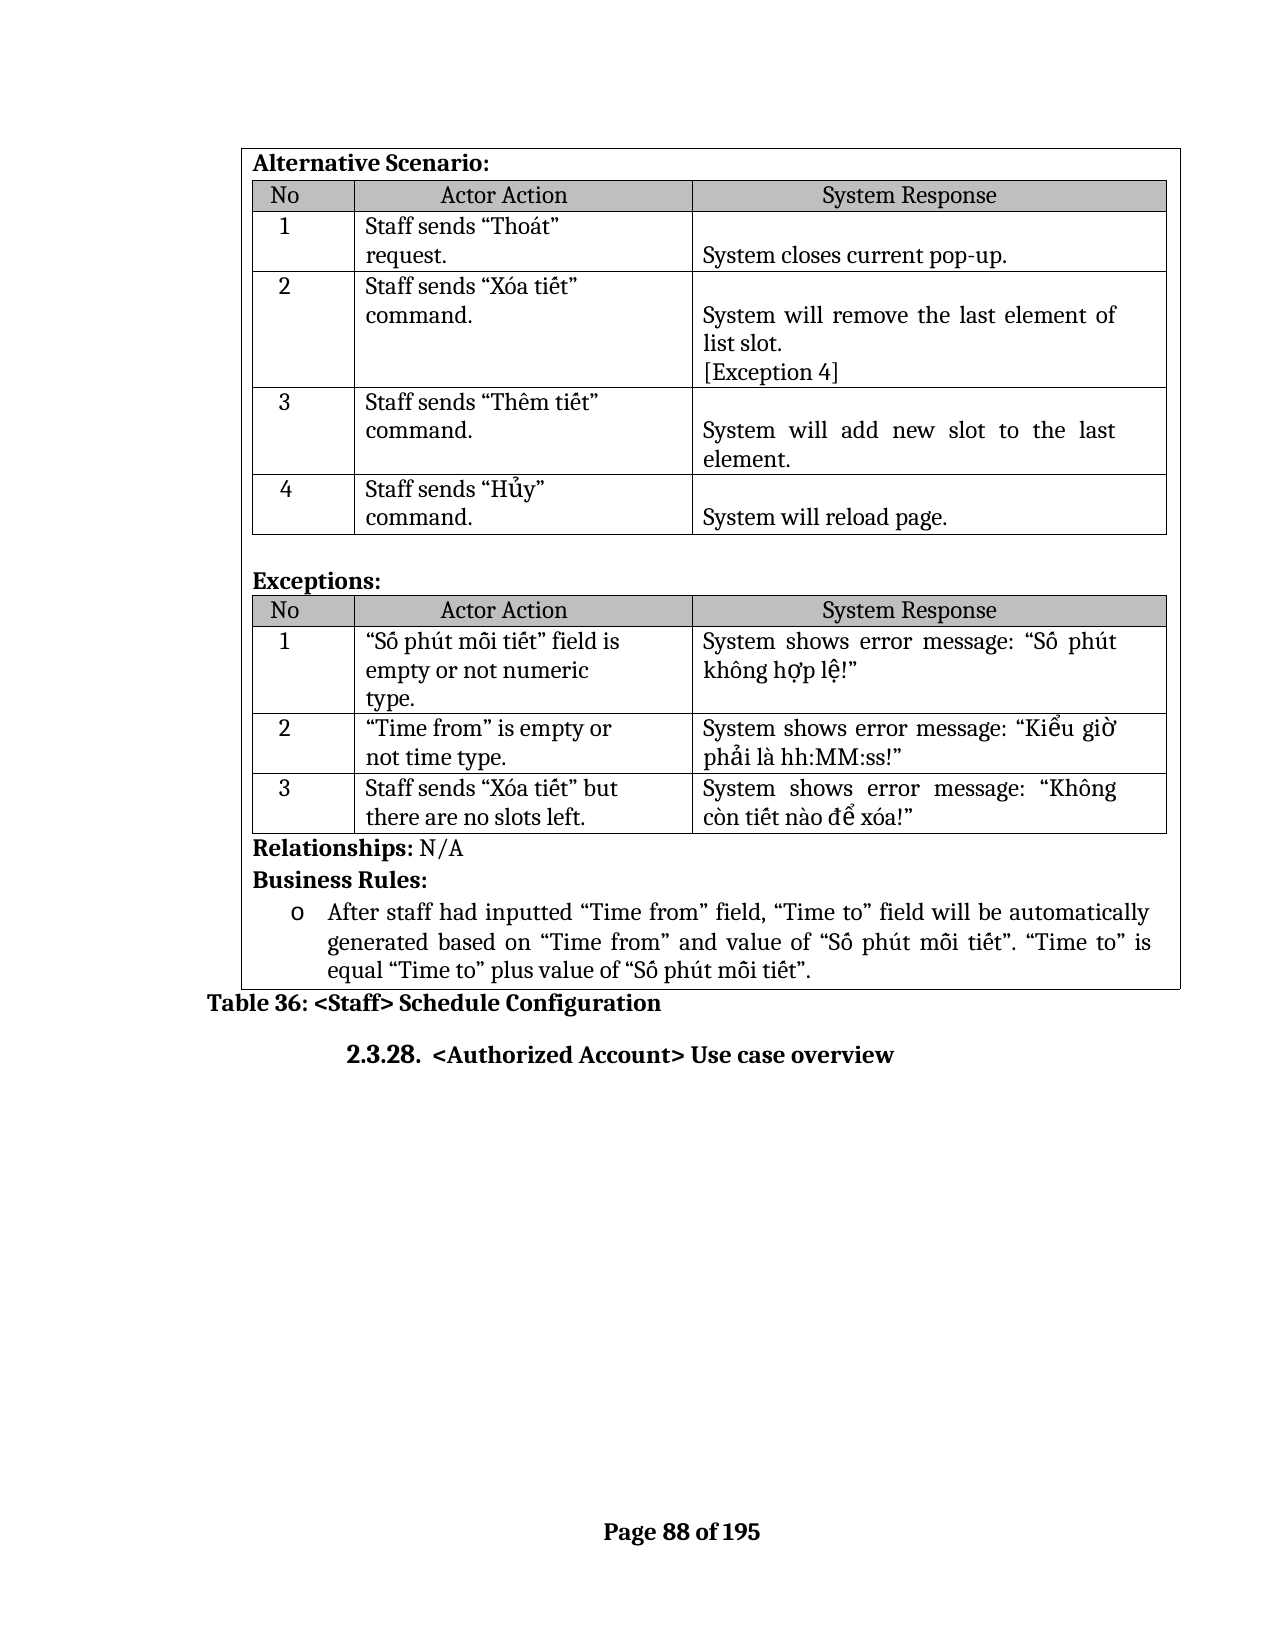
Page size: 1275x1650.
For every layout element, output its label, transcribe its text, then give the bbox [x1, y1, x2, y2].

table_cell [242, 149, 1180, 988]
list <Authorized Account> Use case overview [346, 1039, 1157, 1070]
